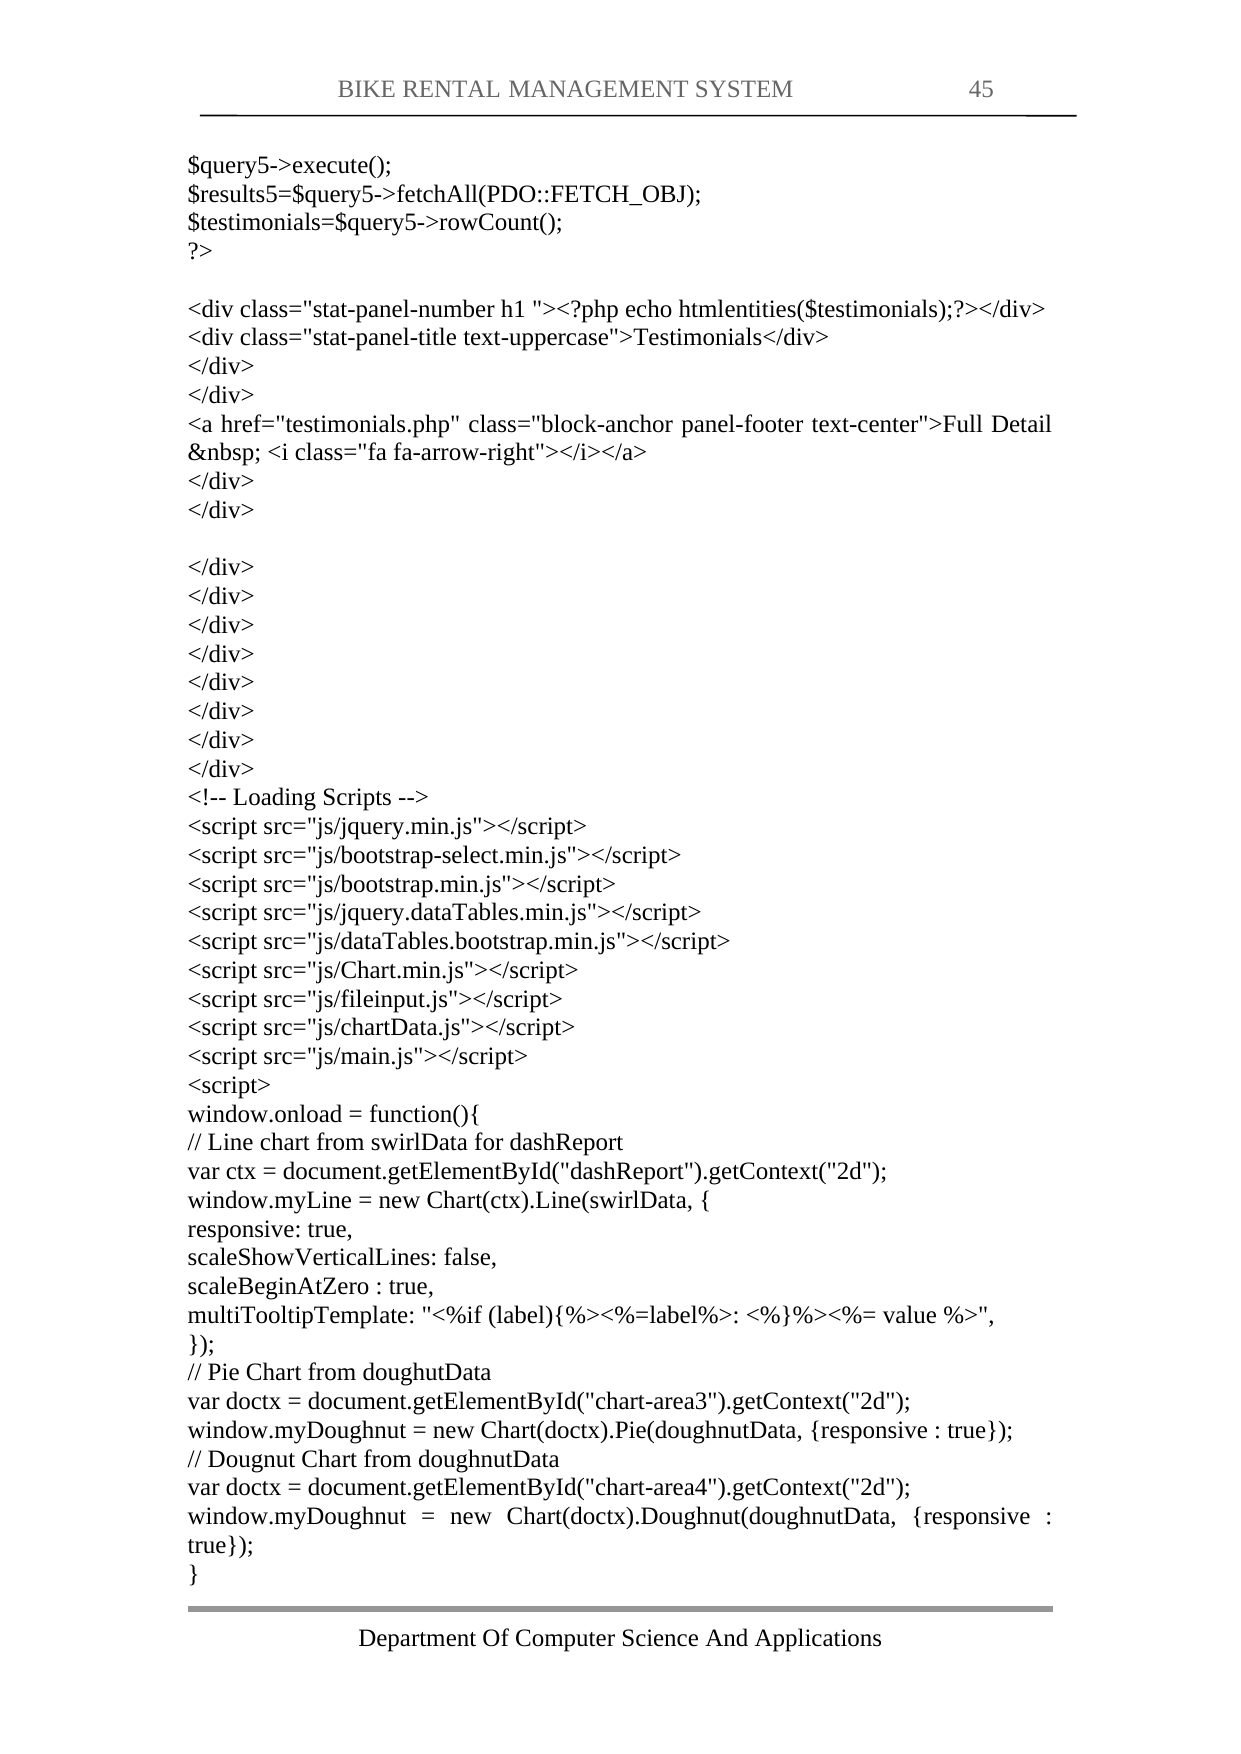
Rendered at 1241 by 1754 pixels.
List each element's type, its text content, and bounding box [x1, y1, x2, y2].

text </div> [187, 667, 1053, 696]
text <script src="js/main.js"></script> [187, 1041, 1053, 1070]
text responsive: true, [187, 1214, 1053, 1242]
text <script src="js/fileinput.js"></script> [187, 984, 1053, 1012]
text window.myDoughnut = new Chart(doctx).Pie(doughnutData, {responsive : true}); [187, 1415, 1053, 1444]
text <script src="js/bootstrap.min.js"></script> [187, 869, 1053, 897]
text </div> [187, 754, 1053, 782]
text multiTooltipTemplate: "<%if (label){%><%=label%>: <%}%><%= value %>", [187, 1300, 1053, 1329]
text // Line chart from swirlData for dashReport [187, 1127, 1053, 1156]
text </div> [187, 725, 1053, 754]
text // Dougnut Chart from doughnutData [187, 1444, 1053, 1472]
text </div> [187, 639, 1053, 667]
text var doctx = document.getElementById("chart-area4").getContext("2d"); [187, 1472, 1053, 1501]
text </div> [187, 696, 1053, 725]
text </div> [187, 466, 1053, 495]
text var doctx = document.getElementById("chart-area3").getContext("2d"); [187, 1386, 1053, 1415]
text scaleBeginAtZero : true, [187, 1271, 1053, 1300]
text <a href="testimonials.php" class="block-anchor panel-footer text-center">Full Detail &nbsp; <i class="fa fa-arrow-right"></i></a> [187, 409, 1053, 466]
text <script src="js/dataTables.bootstrap.min.js"></script> [187, 926, 1053, 955]
text window.myLine = new Chart(ctx).Line(swirlData, { [187, 1185, 1053, 1214]
text </div> [187, 610, 1053, 639]
text <script src="js/Chart.min.js"></script> [187, 955, 1053, 984]
text <div class="stat-panel-number h1 "><?php echo htmlentities($testimonials);?></div> [187, 294, 1053, 322]
text $testimonials=$query5->rowCount(); [187, 207, 1053, 236]
text </div> [187, 552, 1053, 581]
text </div> [187, 380, 1053, 409]
text } [187, 1559, 1053, 1587]
text <script src="js/chartData.js"></script> [187, 1012, 1053, 1041]
text $query5->execute(); [187, 150, 1053, 179]
text scaleShowVerticalLines: false, [187, 1242, 1053, 1271]
text <!-- Loading Scripts --> [187, 782, 1053, 811]
text ?> [187, 236, 1053, 265]
text // Pie Chart from doughutData [187, 1357, 1053, 1386]
text }); [187, 1329, 1053, 1357]
text <script src="js/jquery.min.js"></script> [187, 811, 1053, 840]
text <script src="js/bootstrap-select.min.js"></script> [187, 840, 1053, 869]
text $results5=$query5->fetchAll(PDO::FETCH_OBJ); [187, 179, 1053, 207]
text <script> [187, 1070, 1053, 1099]
text <script src="js/jquery.dataTables.min.js"></script> [187, 897, 1053, 926]
text var ctx = document.getElementById("dashReport").getContext("2d"); [187, 1156, 1053, 1185]
text </div> [187, 351, 1053, 380]
text window.onload = function(){ [187, 1099, 1053, 1127]
text window.myDoughnut = new Chart(doctx).Doughnut(doughnutData, {responsive : true}); [187, 1501, 1053, 1559]
text <div class="stat-panel-title text-uppercase">Testimonials</div> [187, 322, 1053, 351]
text </div> [187, 581, 1053, 610]
text </div> [187, 495, 1053, 524]
